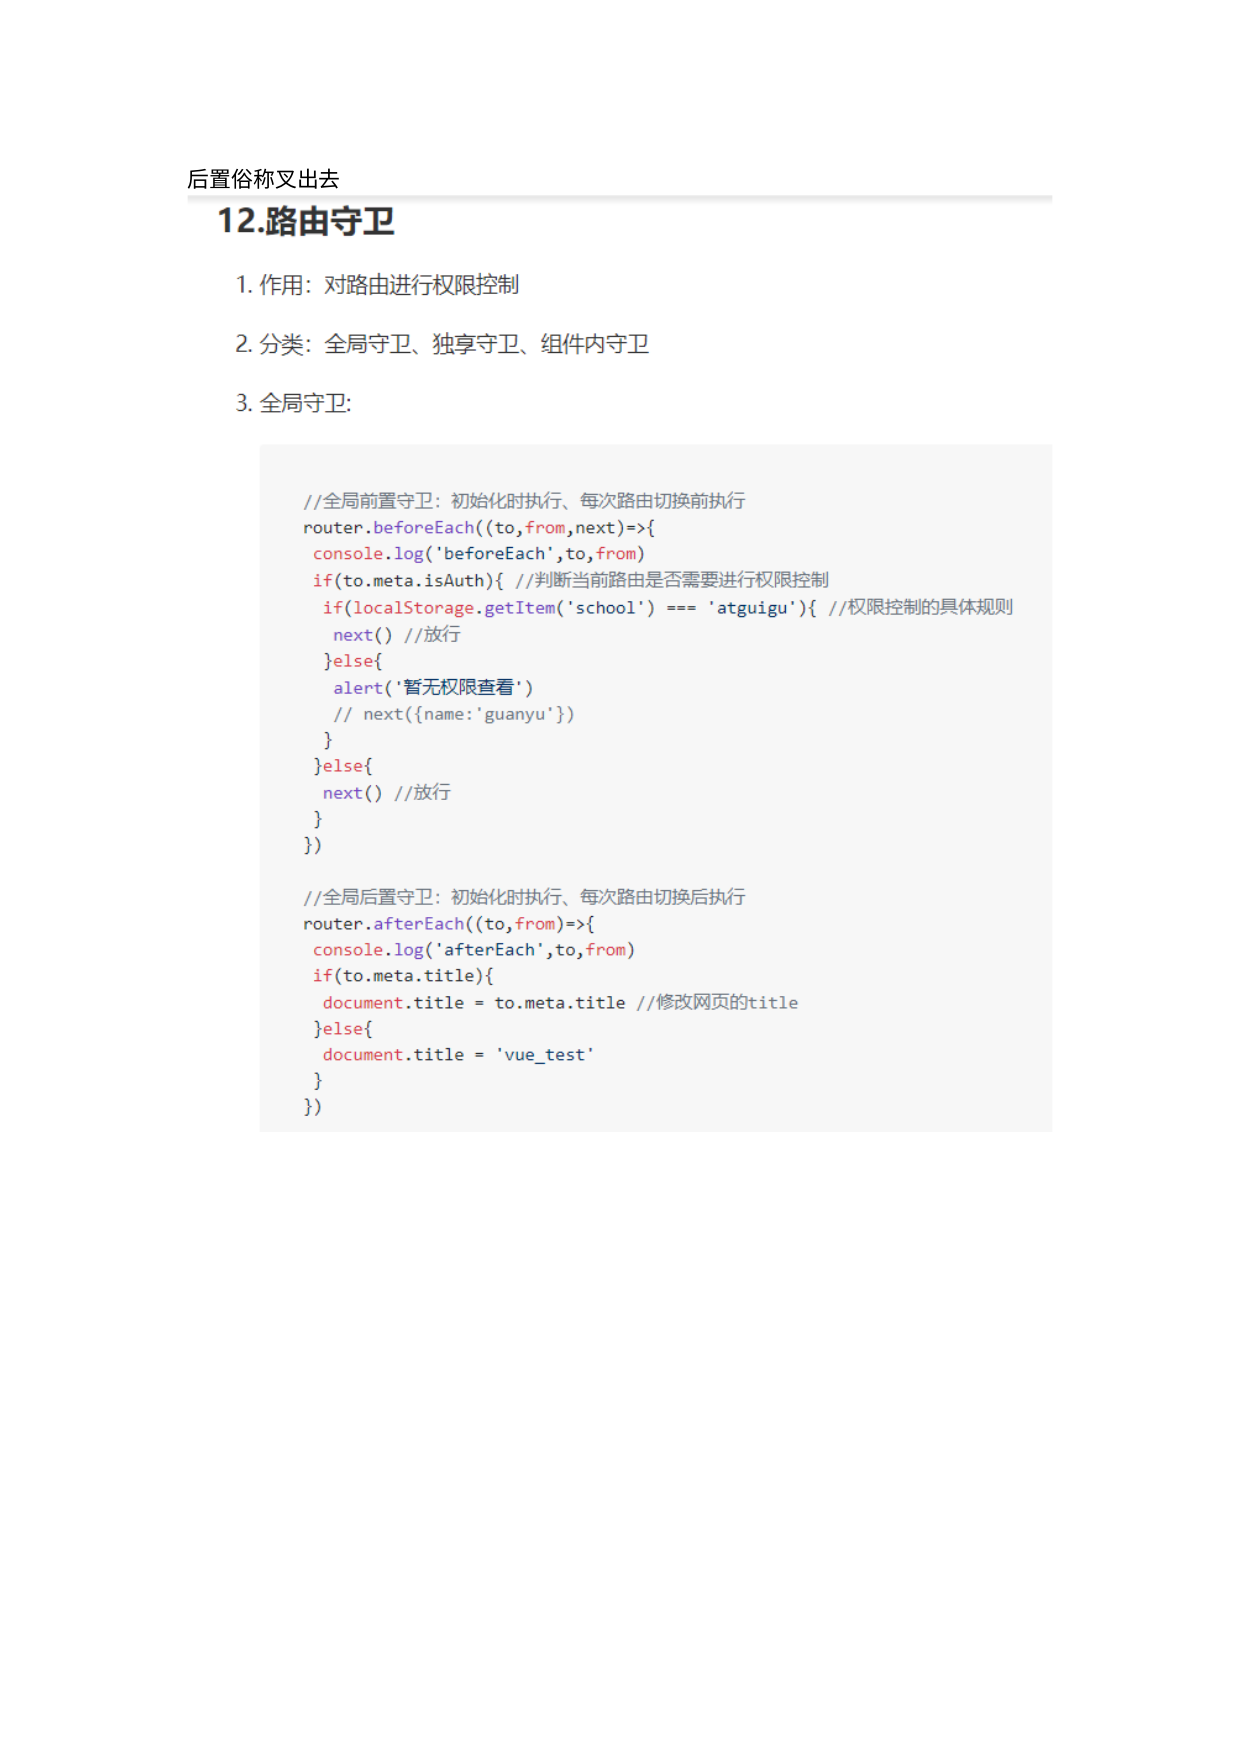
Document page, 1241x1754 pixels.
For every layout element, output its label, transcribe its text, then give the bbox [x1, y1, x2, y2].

picture [187, 194, 1053, 1132]
text 后置俗称叉出去 [187, 162, 1053, 194]
